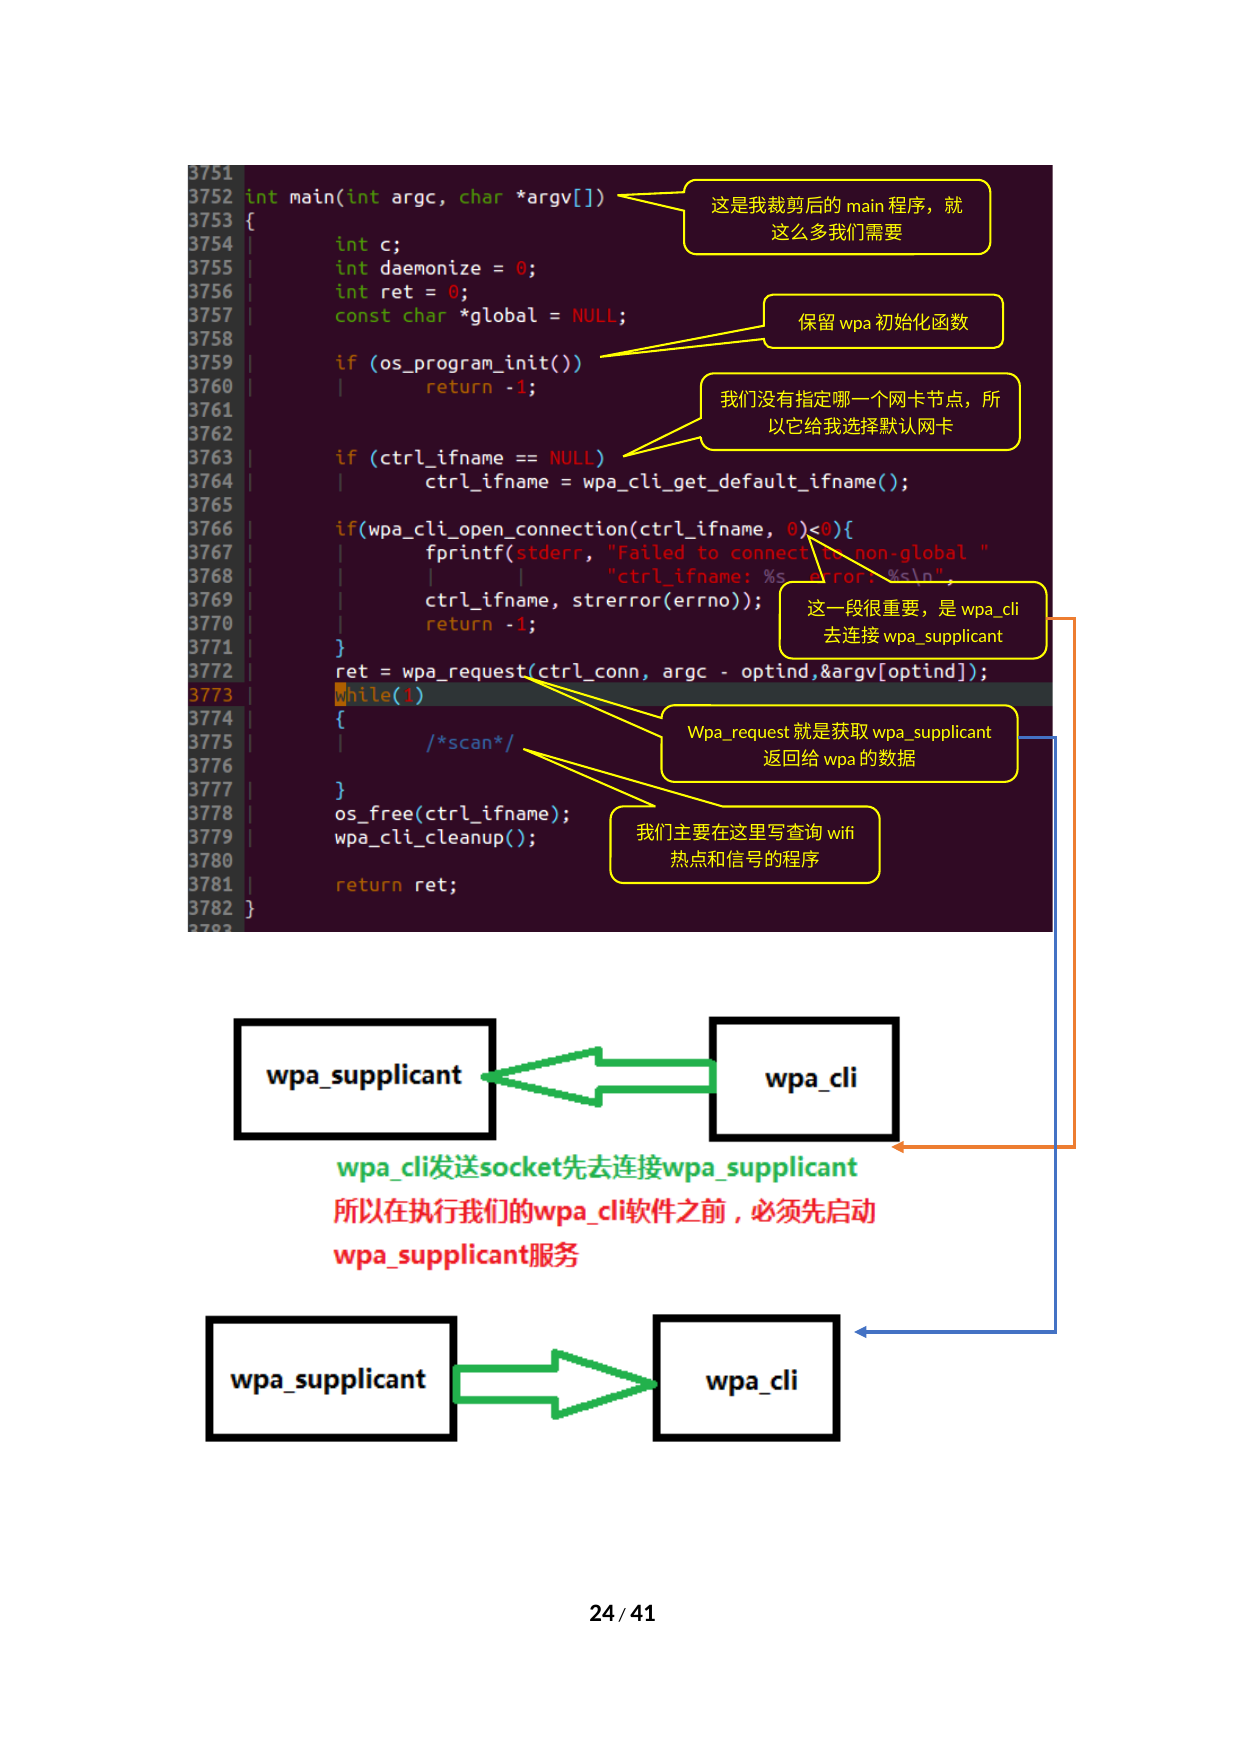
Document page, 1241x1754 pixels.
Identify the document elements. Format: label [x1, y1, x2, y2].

picture [187, 981, 936, 1286]
picture [187, 1302, 872, 1453]
picture [781, 541, 1045, 657]
picture [553, 687, 1016, 780]
picture [187, 165, 1053, 932]
